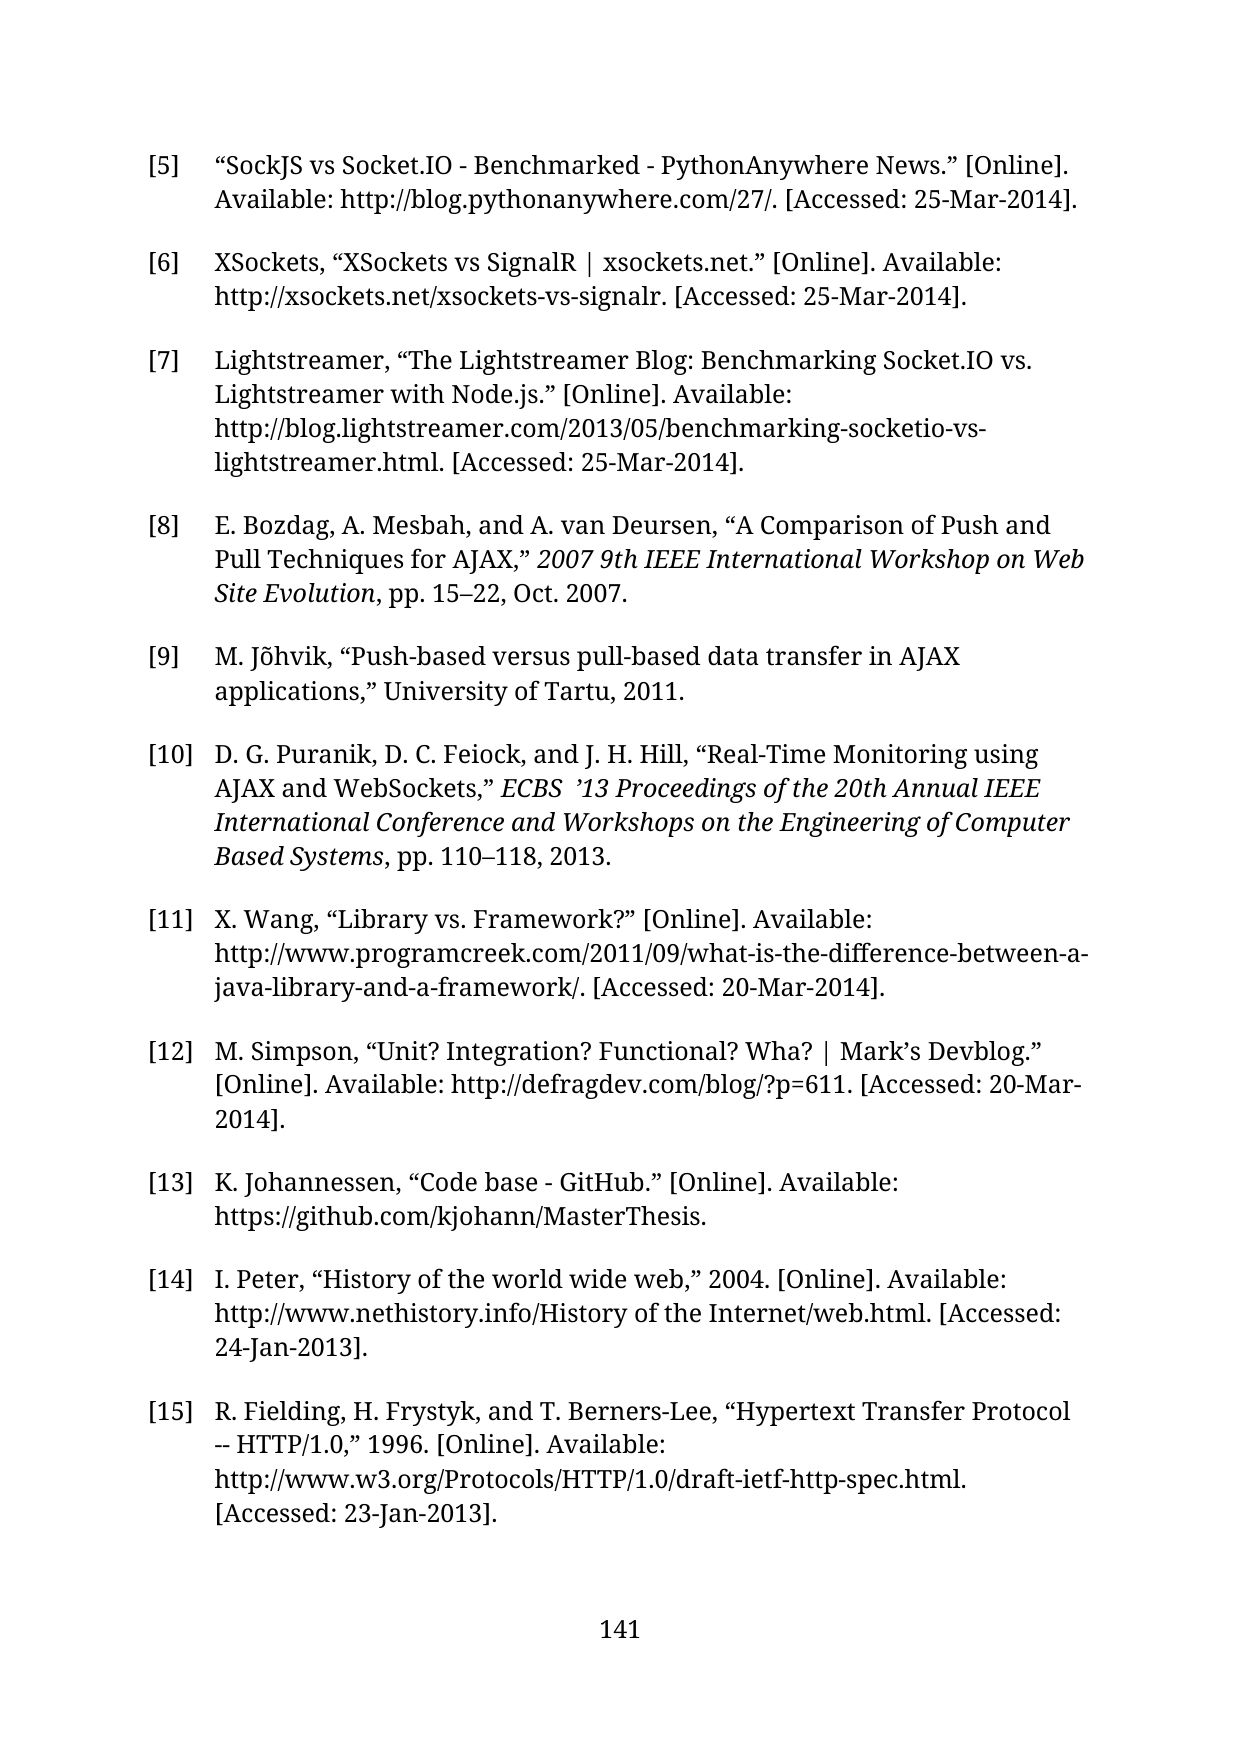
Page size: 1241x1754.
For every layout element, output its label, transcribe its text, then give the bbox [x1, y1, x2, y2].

text [14] I. Peter, “History of the world wide web,” 2004. [Online]. Available: http://www.nethistory.info/History of the Internet/web.html. [Accessed: 24-Jan-2013]. [148, 1262, 1092, 1364]
text [13] K. Johannessen, “Code base - GitHub.” [Online]. Available: https://github.com/kjohann/MasterThesis. [148, 1164, 1092, 1233]
text [12] M. Simpson, “Unit? Integration? Functional? Wha? | Mark’s Devblog.” [Online]. Available: http://defragdev.com/blog/?p=611. [Accessed: 20-Mar-2014]. [148, 1033, 1092, 1135]
text [10] D. G. Puranik, D. C. Feiock, and J. H. Hill, “Real-Time Monitoring using AJAX and WebSockets,” ECBS ’13 Proceedings of the 20th Annual IEEE International Conference and Workshops on the Engineering of Computer Based Systems, pp. 110–118, 2013. [148, 736, 1092, 873]
text [5] “SockJS vs Socket.IO - Benchmarked - PythonAnywhere News.” [Online]. Available: http://blog.pythonanywhere.com/27/. [Accessed: 25-Mar-2014]. [148, 148, 1092, 216]
text [8] E. Bozdag, A. Mesbah, and A. van Deursen, “A Comparison of Push and Pull Techniques for AJAX,” 2007 9th IEEE International Workshop on Web Site Evolution, pp. 15–22, Oct. 2007. [148, 508, 1092, 610]
text [7] Lightstreamer, “The Lightstreamer Blog: Benchmarking Socket.IO vs. Lightstreamer with Node.js.” [Online]. Available: http://blog.lightstreamer.com/2013/05/benchmarking-socketio-vs-lightstreamer.html. [Accessed: 25-Mar-2014]. [148, 342, 1092, 478]
text [9] M. Jõhvik, “Push-based versus pull-based data transfer in AJAX applications,” University of Tartu, 2011. [148, 639, 1092, 707]
text [6] XSockets, “XSockets vs SignalR | xsockets.net.” [Online]. Available: http://xsockets.net/xsockets-vs-signalr. [Accessed: 25-Mar-2014]. [148, 245, 1092, 313]
text [11] X. Wang, “Library vs. Framework?” [Online]. Available: http://www.programcreek.com/2011/09/what-is-the-difference-between-a-java-library-and-a-framework/. [Accessed: 20-Mar-2014]. [148, 902, 1092, 1004]
text [15] R. Fielding, H. Frystyk, and T. Berners-Lee, “Hypertext Transfer Protocol -- HTTP/1.0,” 1996. [Online]. Available: http://www.w3.org/Protocols/HTTP/1.0/draft-ietf-http-spec.html. [Accessed: 23-Jan-2013]. [148, 1393, 1092, 1529]
